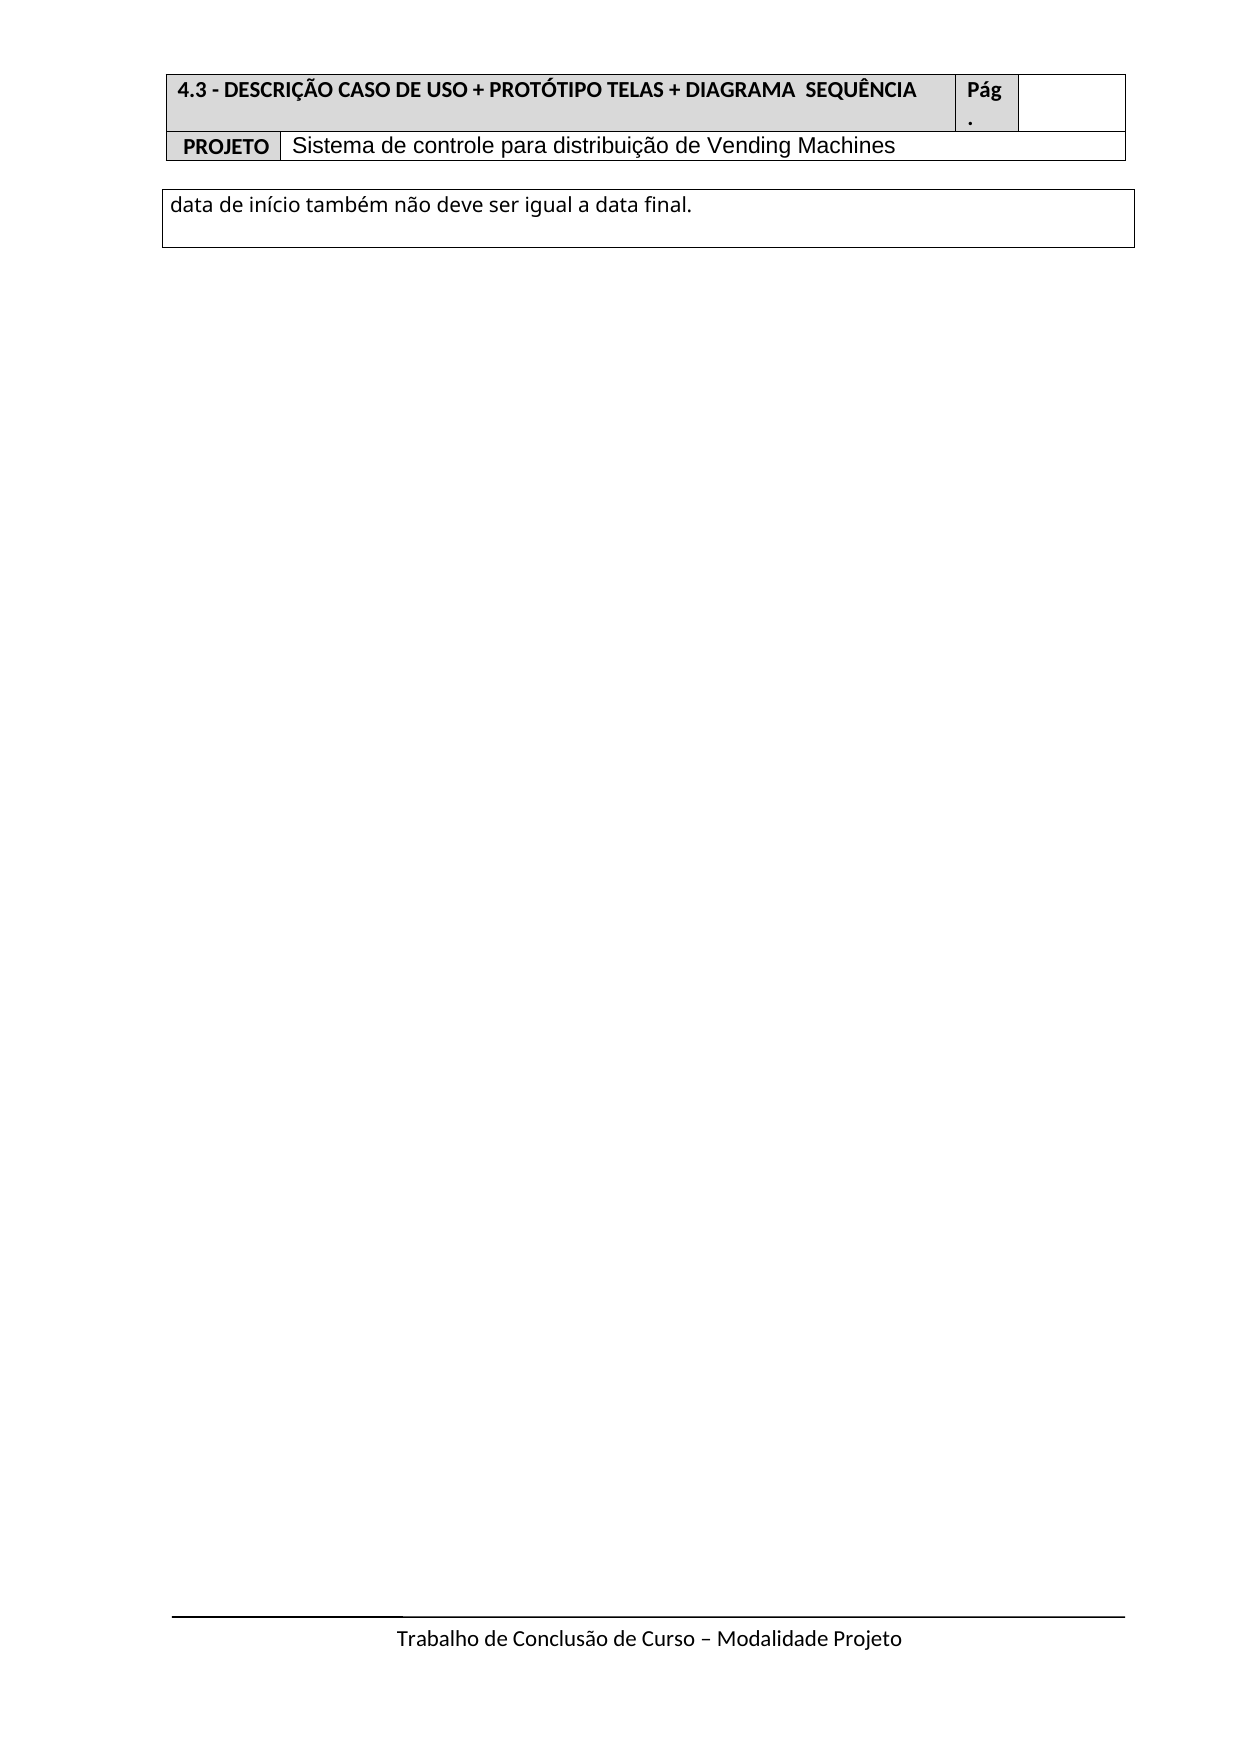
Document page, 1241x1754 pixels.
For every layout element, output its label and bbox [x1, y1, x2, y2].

table_cell [163, 190, 1134, 247]
